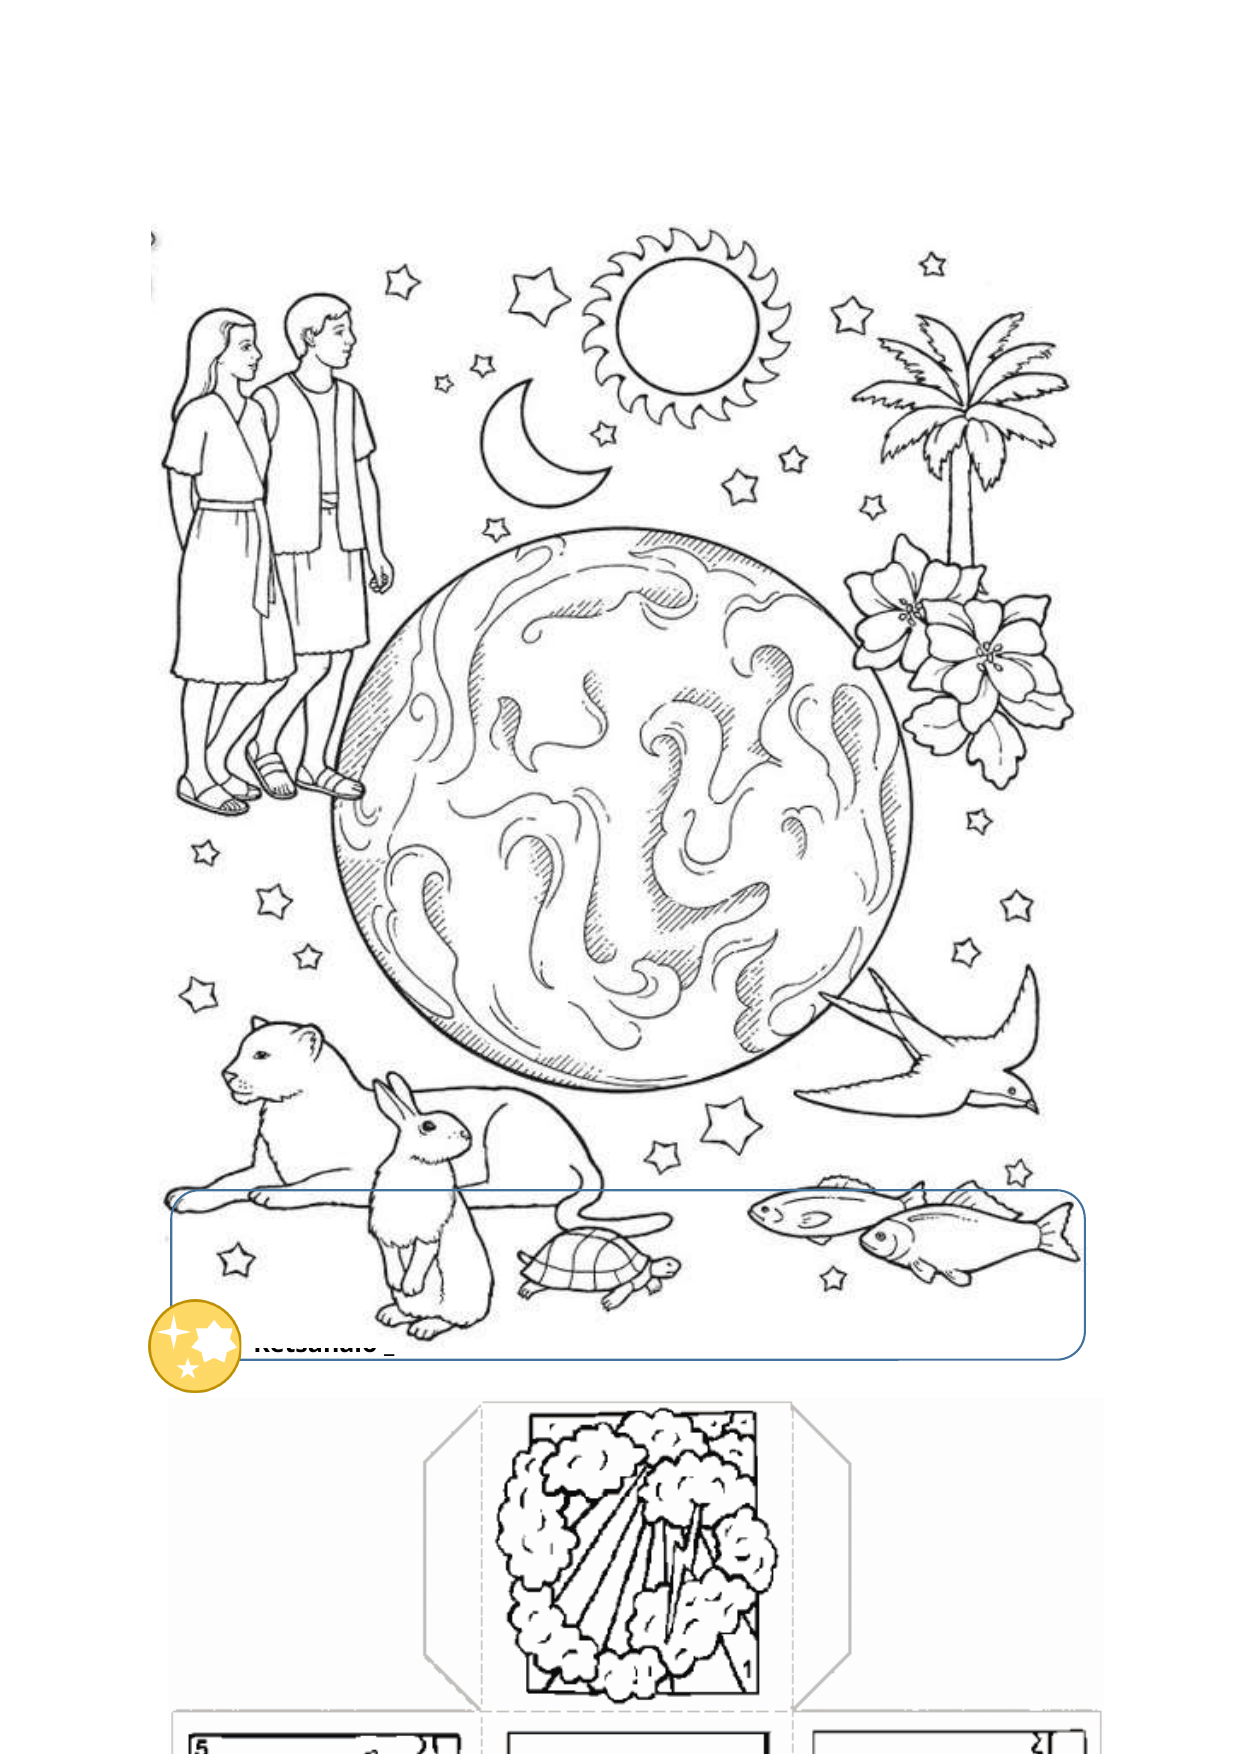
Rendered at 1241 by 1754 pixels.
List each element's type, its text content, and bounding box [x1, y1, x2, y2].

picture [148, 216, 1091, 1393]
picture [167, 1397, 1105, 1754]
